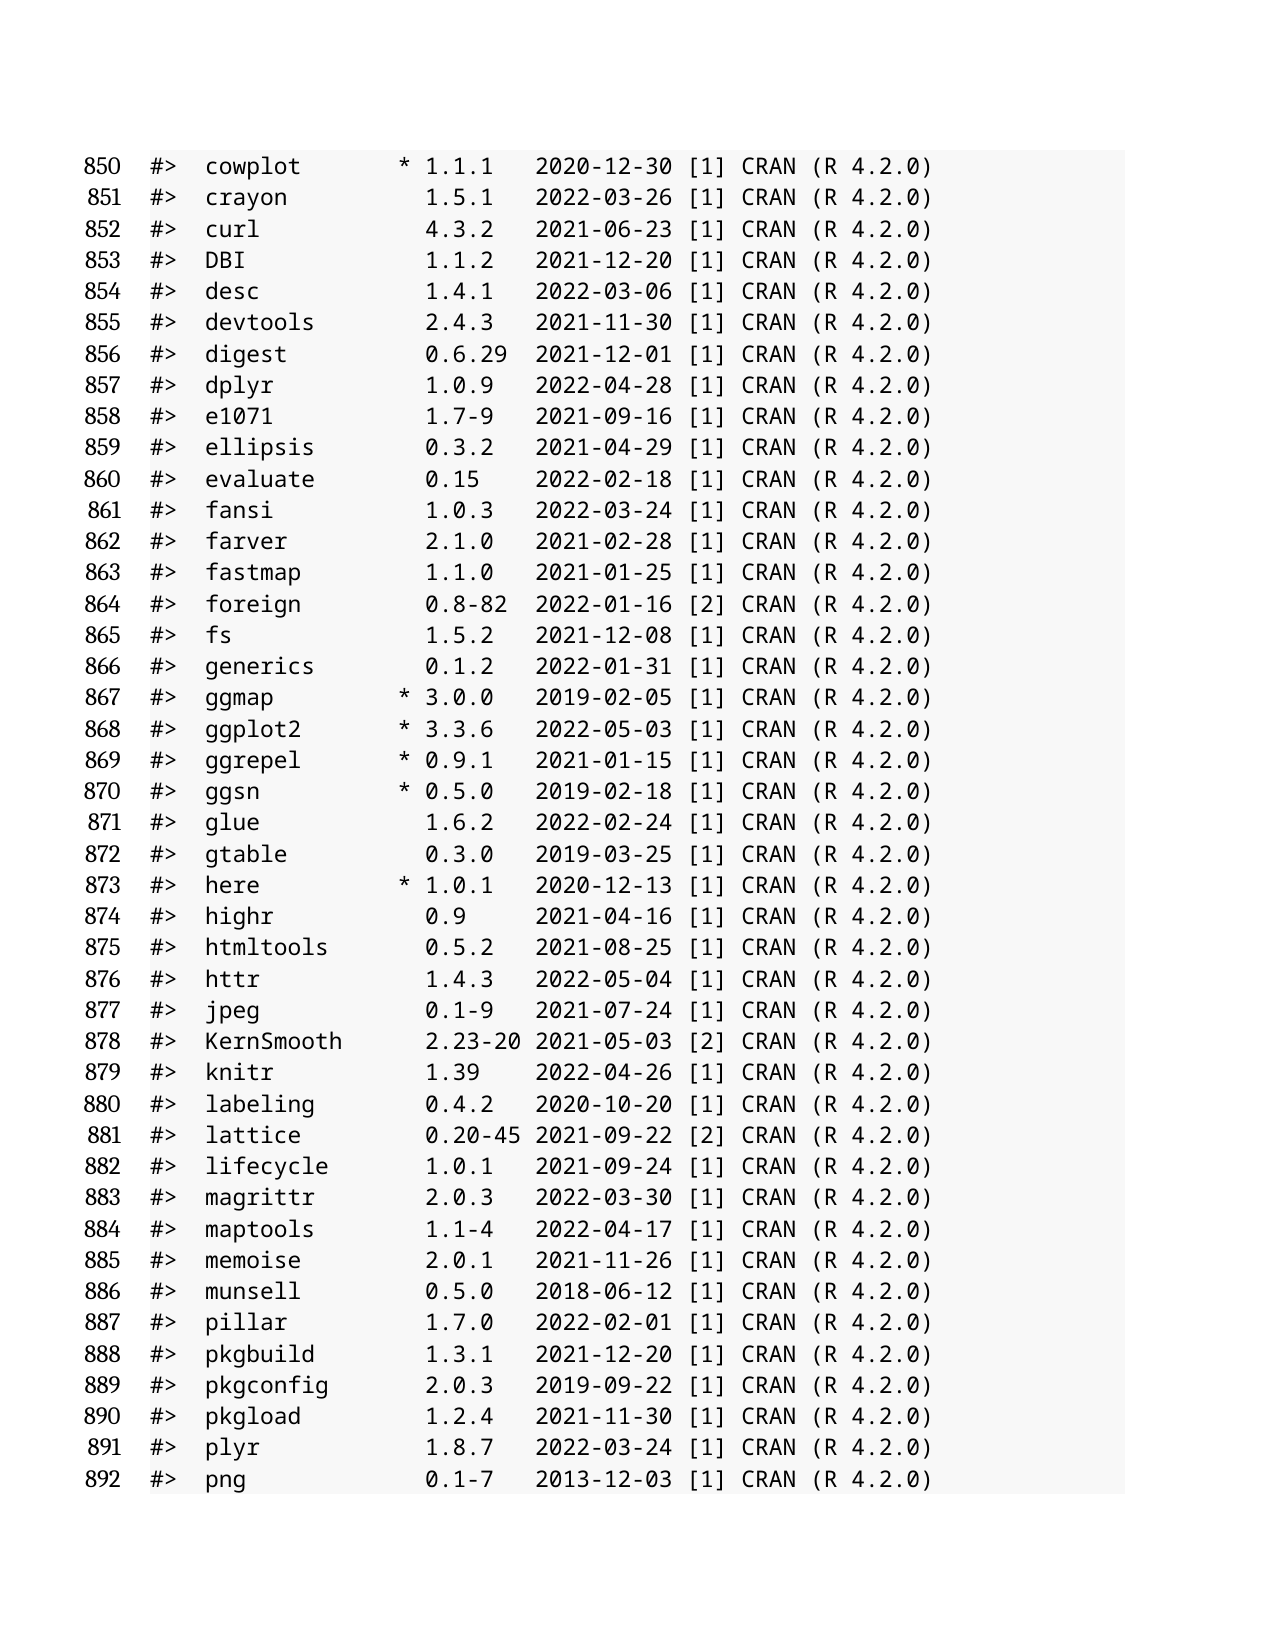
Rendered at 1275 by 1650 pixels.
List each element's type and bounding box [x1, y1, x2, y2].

text [150, 150, 1125, 1494]
